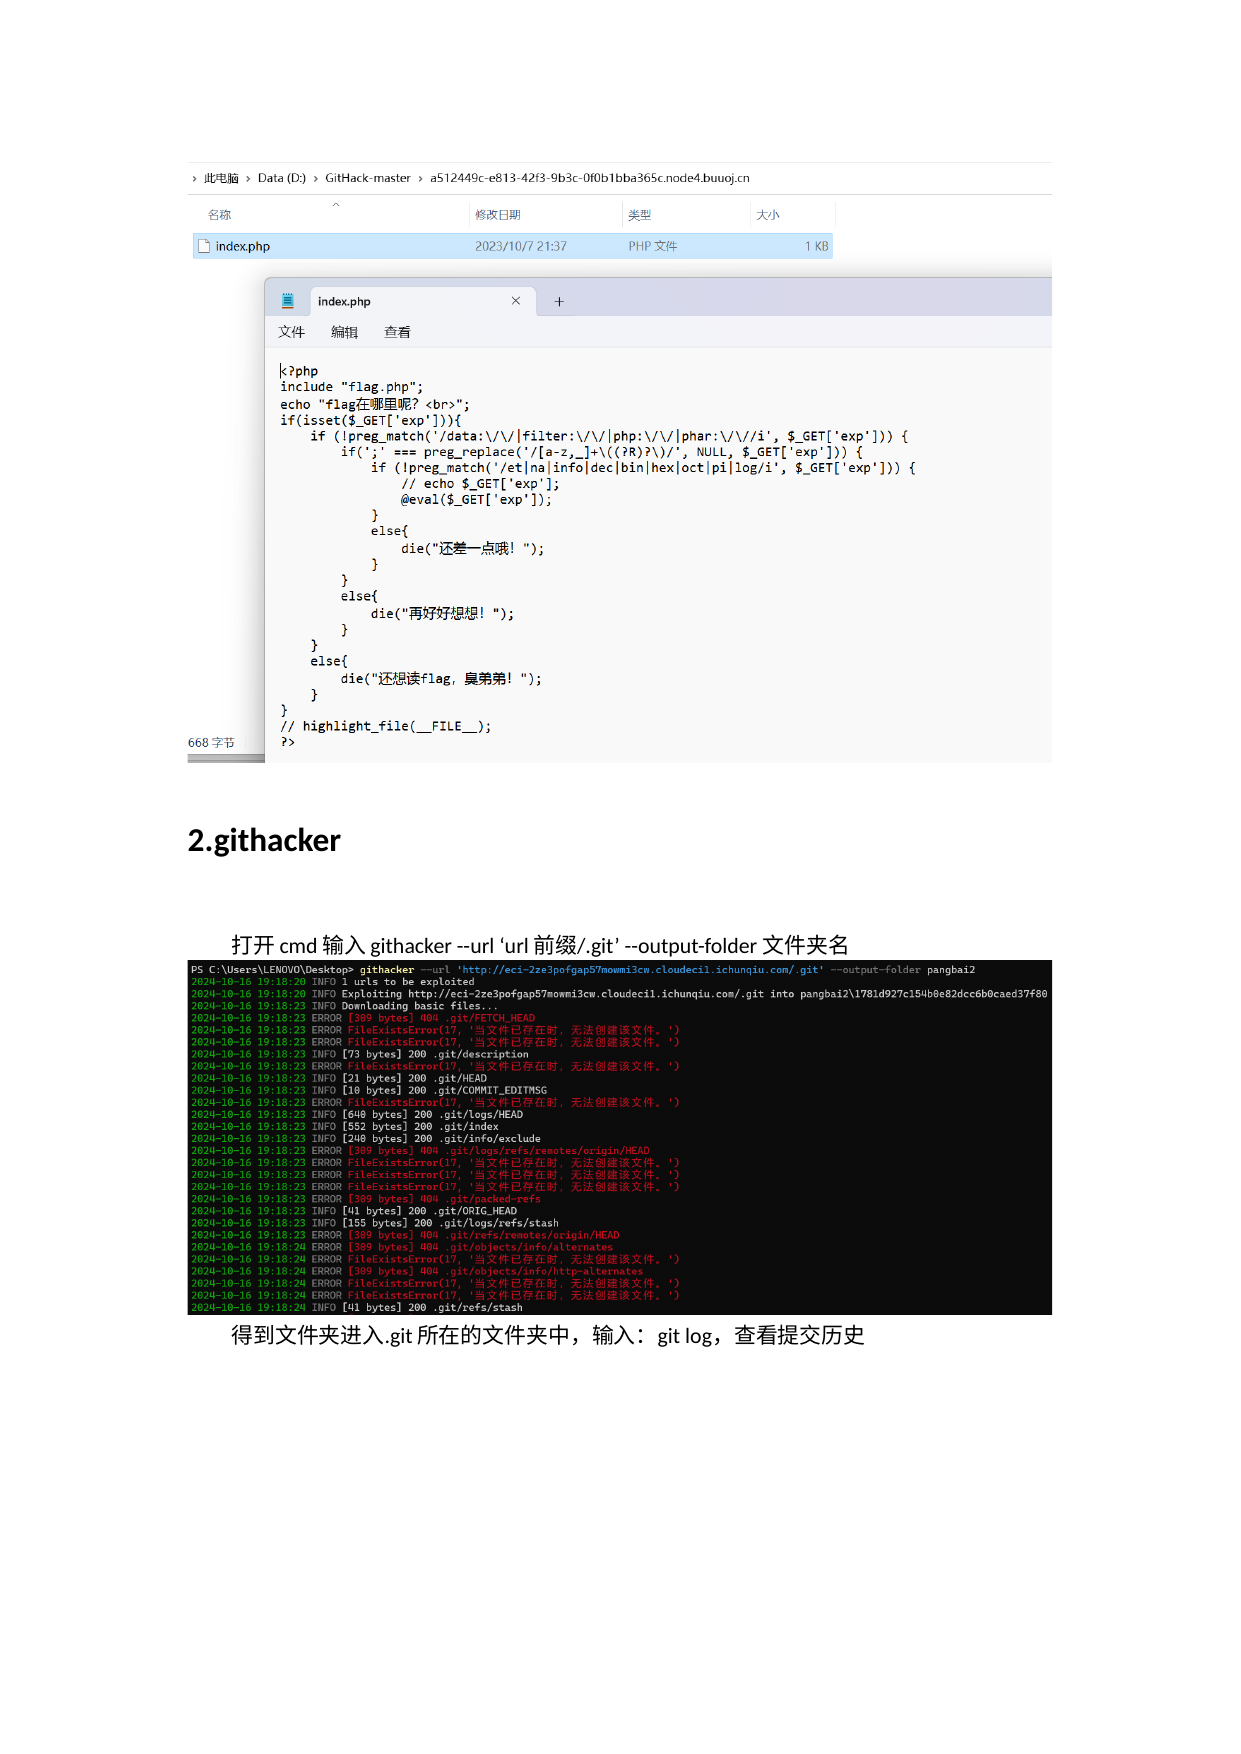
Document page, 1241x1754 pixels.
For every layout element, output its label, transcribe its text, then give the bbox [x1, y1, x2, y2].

picture [187, 162, 1053, 763]
list 得到文件夹进入.git所在的文件夹中，输入：git log，查看提交历史 [187, 1318, 1053, 1350]
subtitle 2.githacker [187, 807, 1053, 872]
picture [187, 960, 1053, 1315]
list 打开cmd输入githacker --url ‘url前缀/.git’ --output-folder 文件夹名 [187, 928, 1053, 960]
